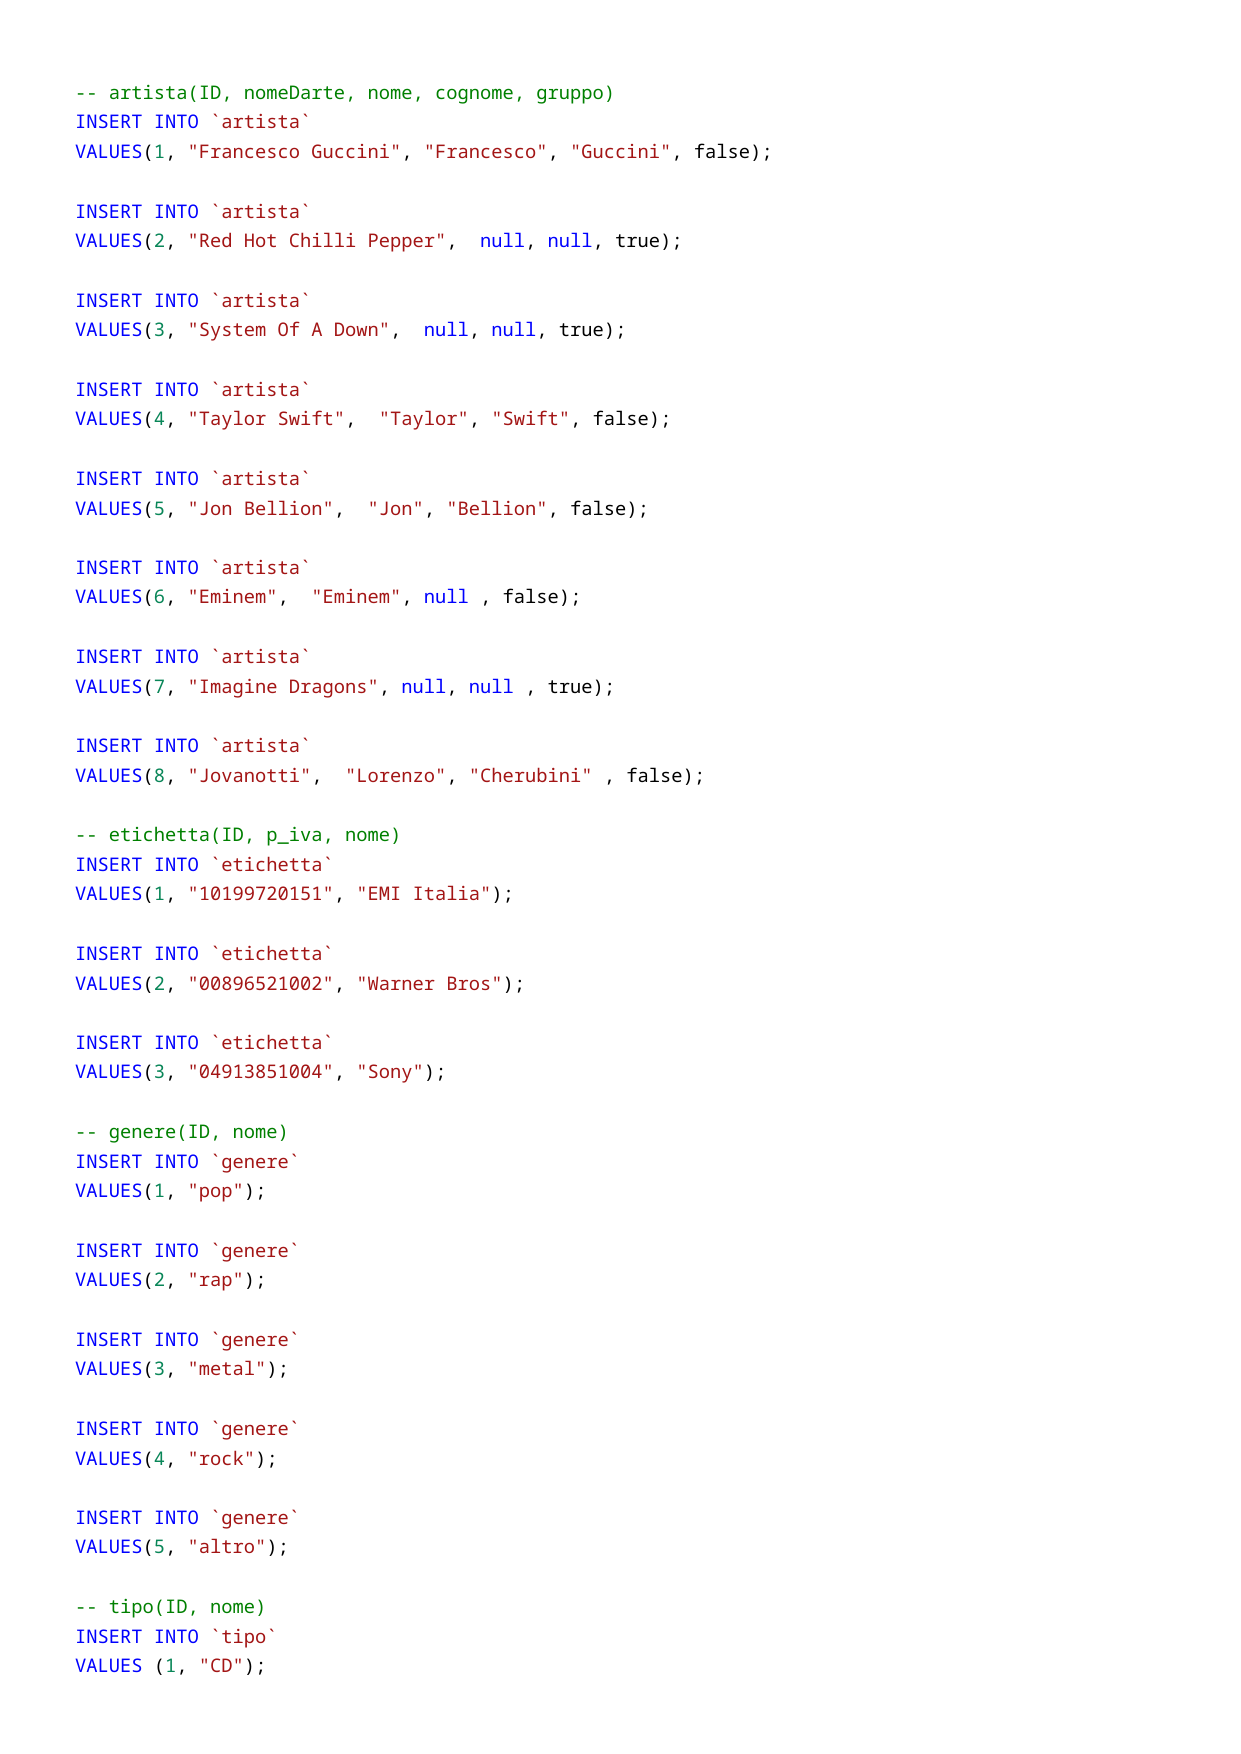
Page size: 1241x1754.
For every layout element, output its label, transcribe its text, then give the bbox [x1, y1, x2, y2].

text VALUES(3, "System Of A Down", null, null, true); [75, 312, 1165, 342]
text VALUES (1, "CD"); [75, 1648, 1165, 1678]
text VALUES(6, "Eminem", "Eminem", null , false); [75, 580, 1165, 609]
text INSERT INTO `etichetta` [75, 847, 1165, 877]
text -- artista(ID, nomeDarte, nome, cognome, gruppo) [75, 75, 1165, 105]
text INSERT INTO `artista` [75, 639, 1165, 669]
text -- genere(ID, nome) [75, 1114, 1165, 1144]
text VALUES(8, "Jovanotti", "Lorenzo", "Cherubini" , false); [75, 758, 1165, 787]
text VALUES(4, "Taylor Swift", "Taylor", "Swift", false); [75, 402, 1165, 431]
text INSERT INTO `genere` [75, 1411, 1165, 1441]
text VALUES(1, "10199720151", "EMI Italia"); [75, 877, 1165, 906]
text VALUES(3, "04913851004", "Sony"); [75, 1055, 1165, 1084]
text VALUES(5, "Jon Bellion", "Jon", "Bellion", false); [75, 491, 1165, 520]
text VALUES(3, "metal"); [75, 1352, 1165, 1381]
text VALUES(2, "Red Hot Chilli Pepper", null, null, true); [75, 223, 1165, 253]
text INSERT INTO `tipo` [75, 1619, 1165, 1648]
text INSERT INTO `artista` [75, 550, 1165, 580]
text VALUES(2, "00896521002", "Warner Bros"); [75, 966, 1165, 995]
text INSERT INTO `genere` [75, 1233, 1165, 1262]
text INSERT INTO `etichetta` [75, 1025, 1165, 1055]
text VALUES(5, "altro"); [75, 1530, 1165, 1559]
text INSERT INTO `artista` [75, 728, 1165, 758]
text VALUES(1, "Francesco Guccini", "Francesco", "Guccini", false); [75, 134, 1165, 164]
text INSERT INTO `artista` [75, 194, 1165, 223]
text VALUES(4, "rock"); [75, 1441, 1165, 1470]
text INSERT INTO `genere` [75, 1322, 1165, 1352]
text INSERT INTO `artista` [75, 461, 1165, 491]
text INSERT INTO `etichetta` [75, 936, 1165, 966]
text INSERT INTO `genere` [75, 1500, 1165, 1530]
text INSERT INTO `genere` [75, 1144, 1165, 1173]
text INSERT INTO `artista` [75, 105, 1165, 134]
text -- etichetta(ID, p_iva, nome) [75, 817, 1165, 847]
text INSERT INTO `artista` [75, 283, 1165, 312]
text -- tipo(ID, nome) [75, 1589, 1165, 1619]
text VALUES(2, "rap"); [75, 1262, 1165, 1292]
text VALUES(7, "Imagine Dragons", null, null , true); [75, 669, 1165, 698]
text VALUES(1, "pop"); [75, 1173, 1165, 1203]
text INSERT INTO `artista` [75, 372, 1165, 402]
